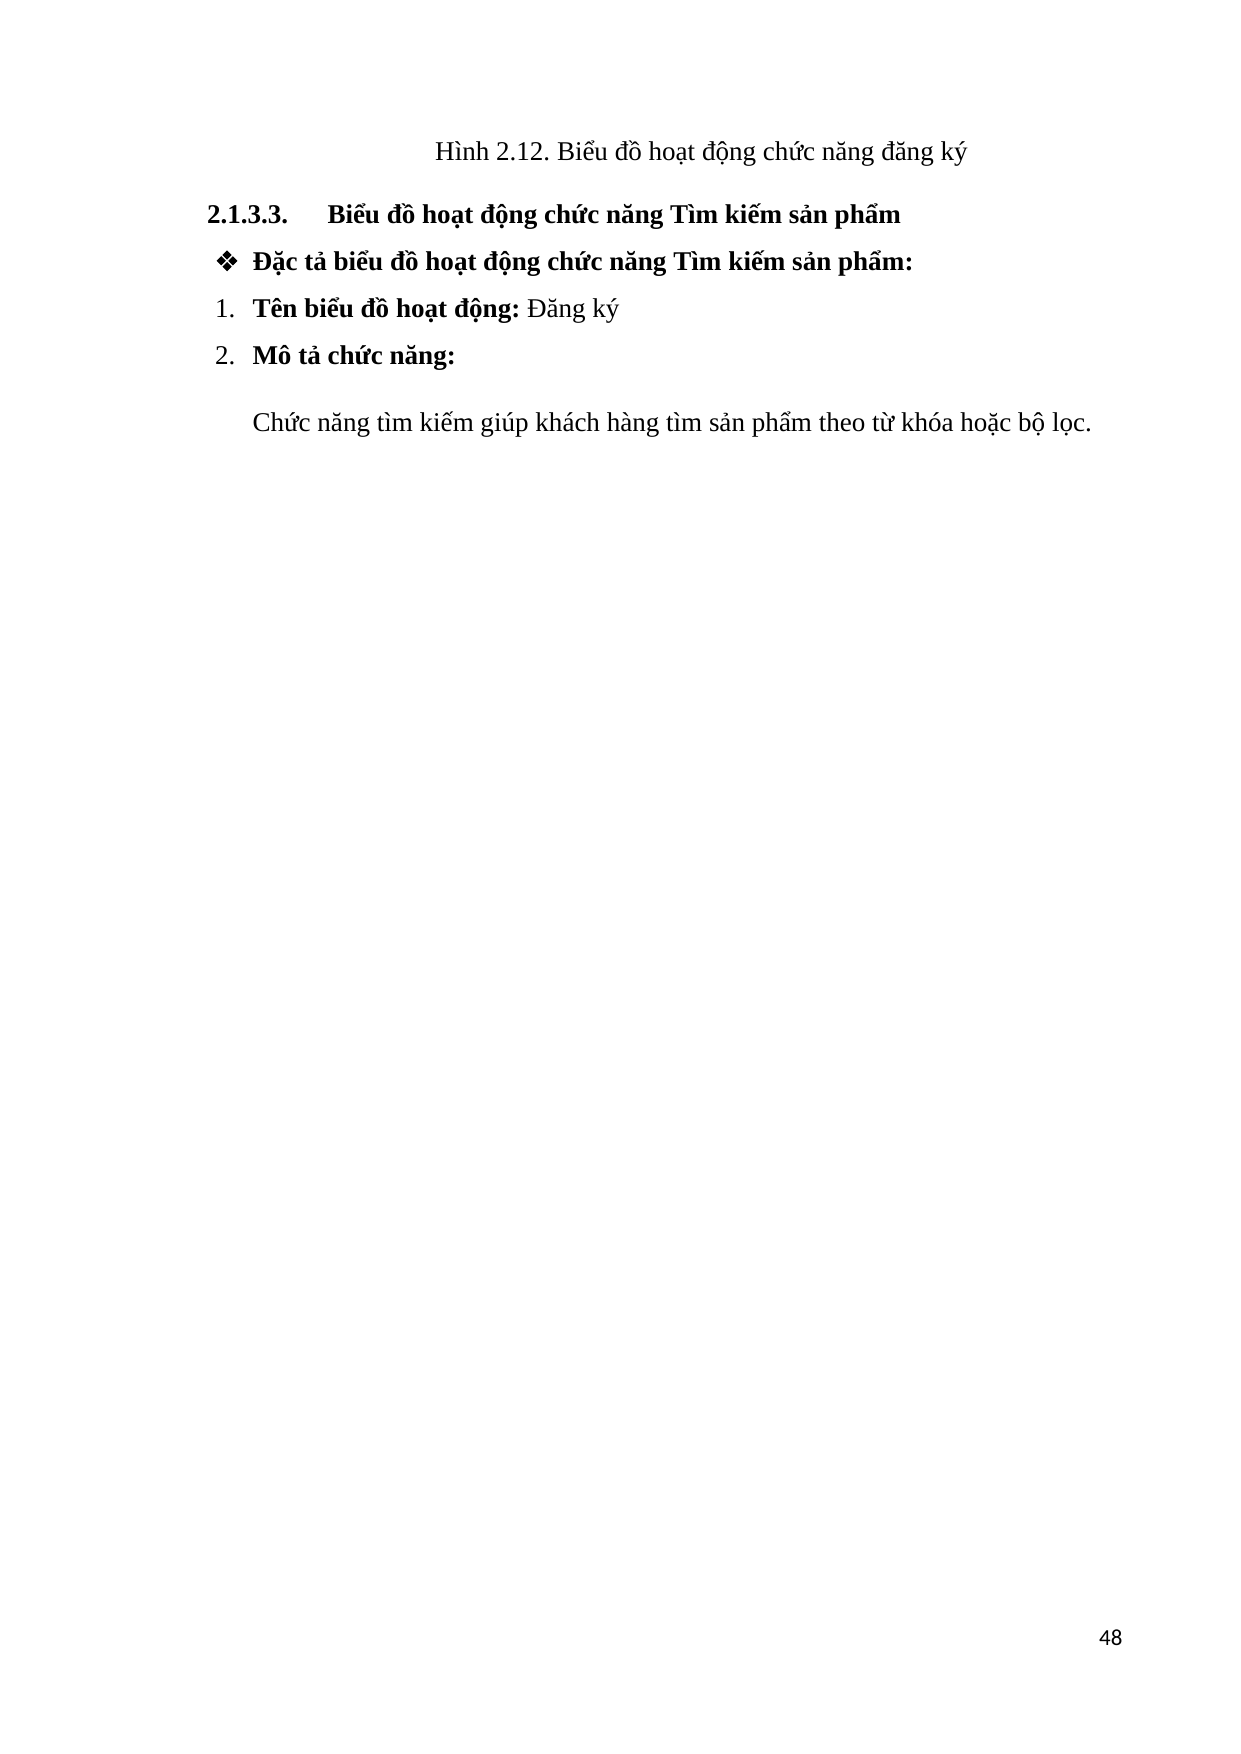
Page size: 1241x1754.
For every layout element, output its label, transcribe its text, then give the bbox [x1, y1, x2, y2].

list Mô tả chức năng: [215, 339, 1122, 370]
list Hình 2.12. Biểu đồ hoạt động chức năng đăng ký [281, 135, 1122, 166]
text Chức năng tìm kiếm giúp khách hàng tìm sản phẩm theo từ khóa hoặc bộ lọc. [215, 406, 1122, 437]
subtitle Biểu đồ hoạt động chức năng Tìm kiếm sản phẩm [207, 199, 1122, 230]
list Tên biểu đồ hoạt động: Đăng ký [215, 292, 1122, 323]
list Đặc tả biểu đồ hoạt động chức năng Tìm kiếm sản phẩm: [215, 245, 1122, 277]
